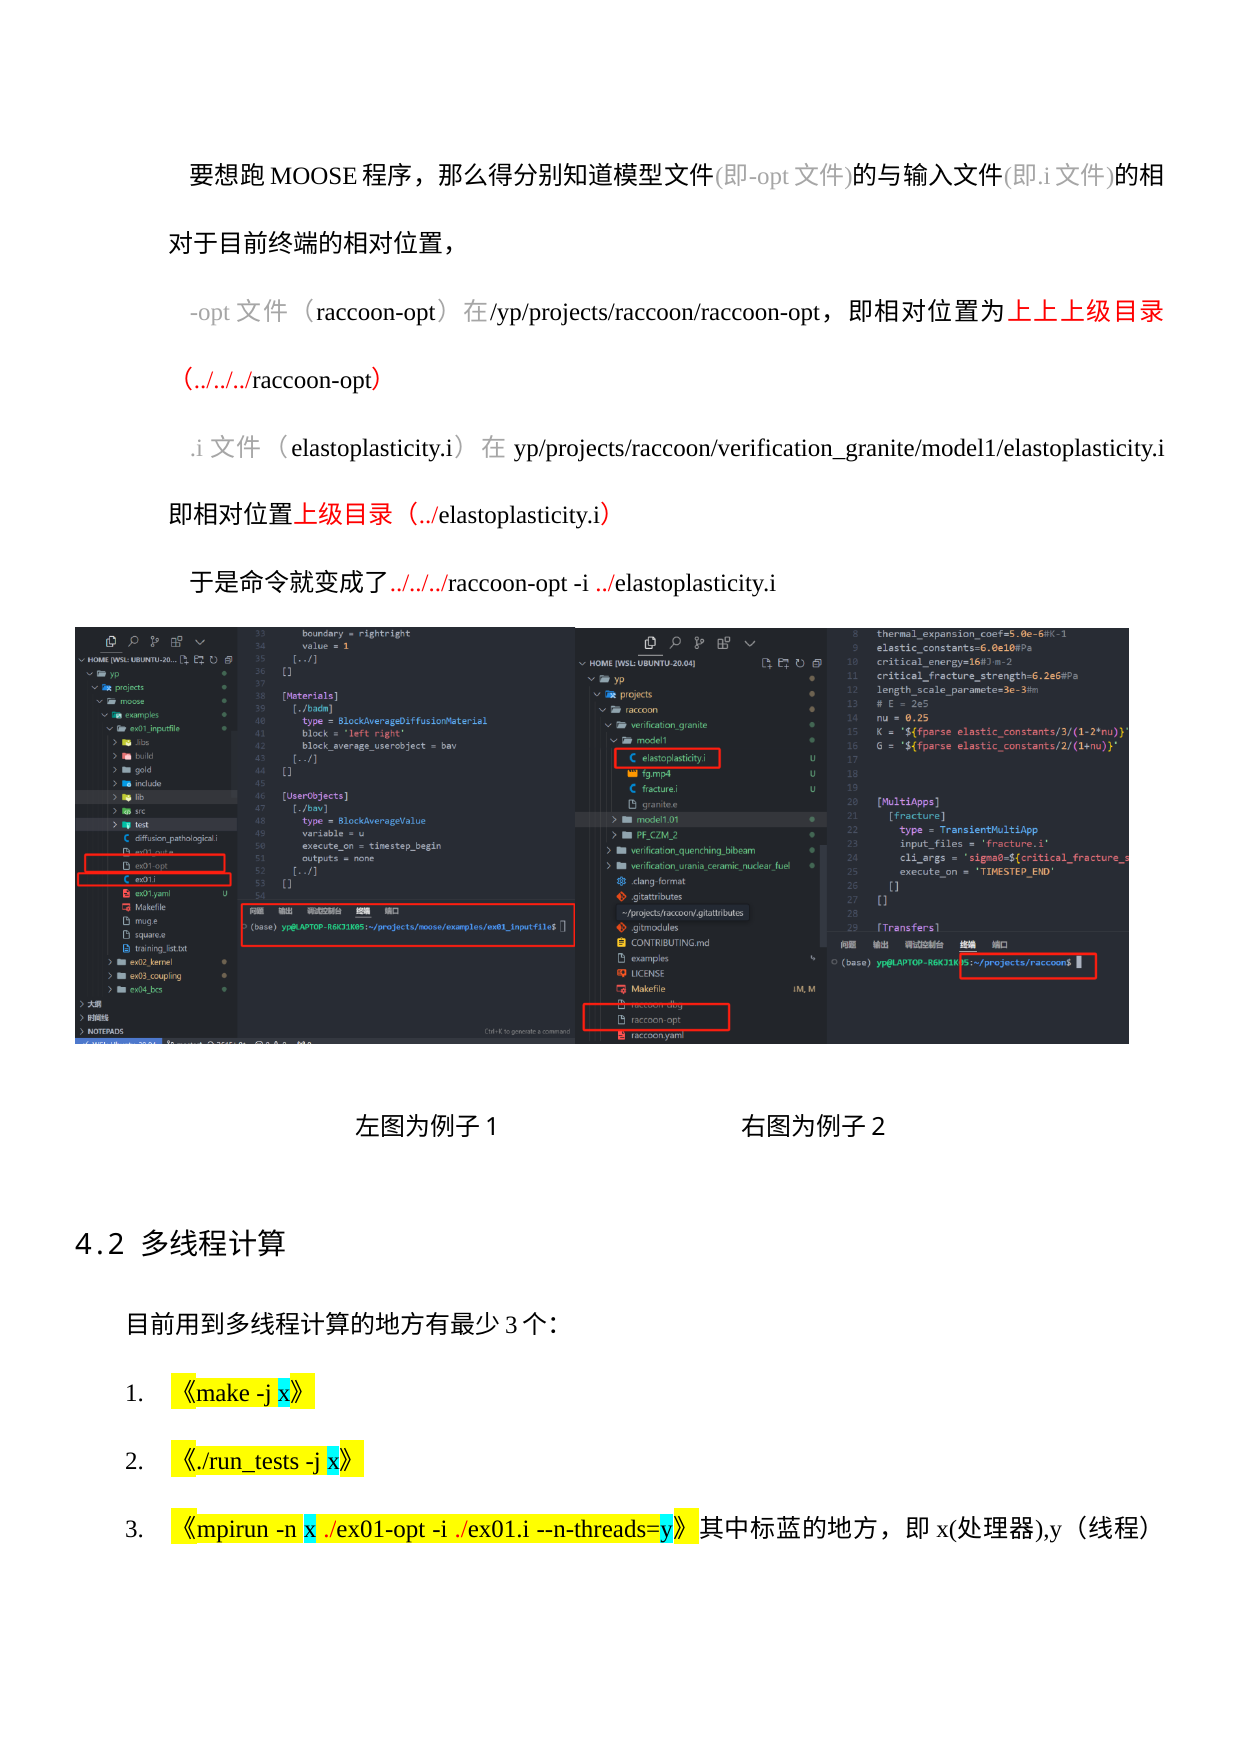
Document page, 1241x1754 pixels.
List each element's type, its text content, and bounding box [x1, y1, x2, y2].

list 《./run_tests -j x》 [125, 1424, 1165, 1492]
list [125, 1492, 1165, 1560]
picture [75, 627, 1129, 1044]
text -opt文件（raccoon-opt）在/yp/projects/raccoon/raccoon-opt，即相对位置为上上上级目录（../../../raccoon-opt） [169, 275, 1165, 411]
text 要想跑MOOSE程序，那么得分别知道模型文件(即-opt文件)的与输入文件(即.i文件)的相对于目前终端的相对位置， [169, 139, 1165, 275]
text .i文件（elastoplasticity.i）在yp/projects/raccoon/verification_granite/model1/elastoplasticity.i即相对位置上级目录（../elastoplasticity.i） [169, 411, 1165, 547]
subtitle 多线程计算 [75, 1208, 1165, 1276]
text 左图为例子1 右图为例子2 [75, 1090, 1165, 1158]
list 《make -j x》 [125, 1357, 1165, 1424]
text 于是命令就变成了../../../raccoon-opt -i ../elastoplasticity.i [169, 547, 1165, 615]
text 目前用到多线程计算的地方有最少3个： [75, 1289, 1165, 1357]
